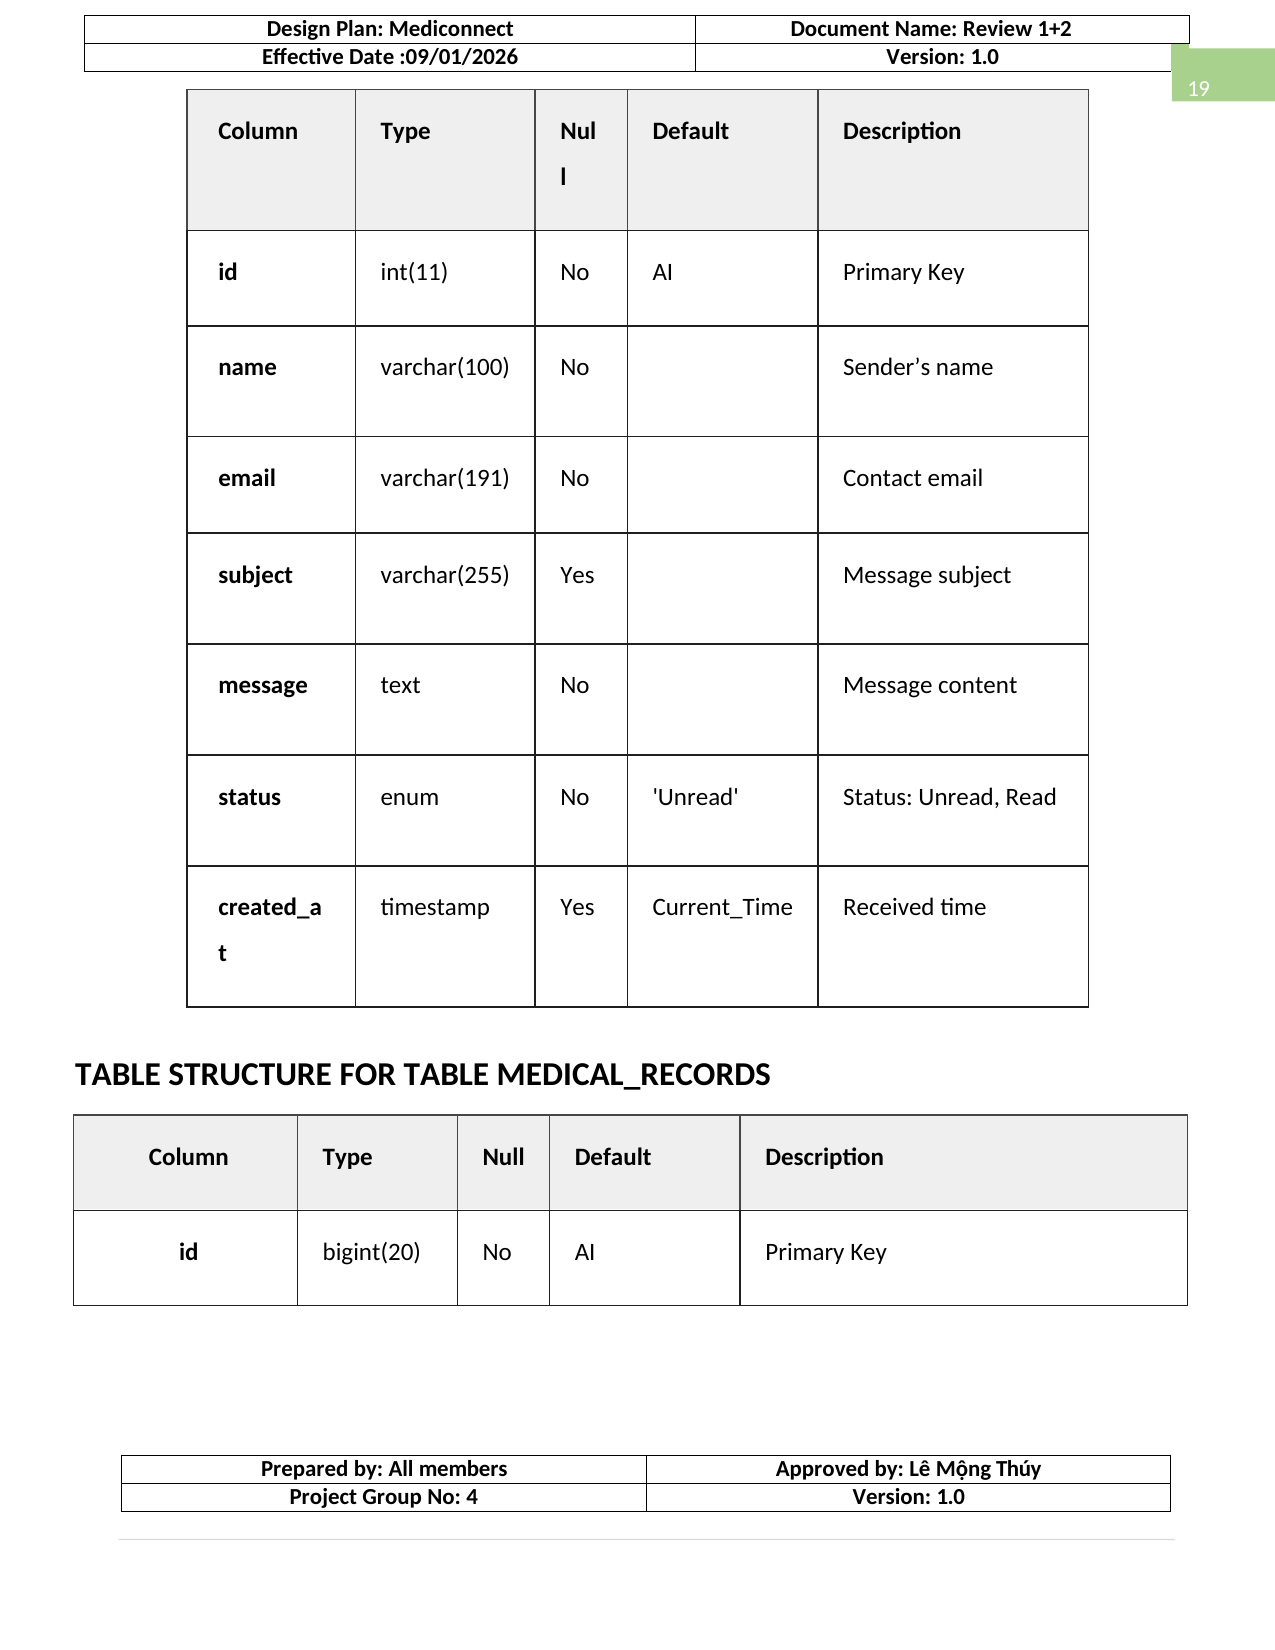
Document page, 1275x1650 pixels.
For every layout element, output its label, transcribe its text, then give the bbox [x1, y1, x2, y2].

table_cell Received time [819, 867, 1088, 1006]
table_cell Sender’s name [819, 327, 1088, 436]
table_cell int(11) [356, 231, 534, 325]
table_cell AI [628, 231, 817, 325]
table_cell [628, 327, 817, 436]
table_cell Yes [536, 534, 627, 643]
table_cell email [188, 437, 355, 532]
table_cell No [536, 327, 627, 436]
table_cell No [536, 645, 627, 754]
table_cell enum [356, 756, 534, 865]
table_cell Message subject [819, 534, 1088, 643]
table_header Description [819, 90, 1088, 230]
text TABLE STRUCTURE FOR TABLE MEDICAL_RECORDS [75, 1053, 1200, 1094]
table_cell No [536, 231, 627, 325]
table_cell created_at [188, 867, 355, 1006]
table_cell Yes [536, 867, 627, 1006]
table_cell subject [188, 534, 355, 643]
table_header Column [188, 90, 355, 230]
table_cell timestamp [356, 867, 534, 1006]
table_header Type [356, 90, 534, 230]
table_cell Message content [819, 645, 1088, 754]
table_cell id [188, 231, 355, 325]
table_cell No [458, 1211, 549, 1305]
table_header Null [536, 90, 627, 230]
table_cell [628, 645, 817, 754]
table_cell No [536, 756, 627, 865]
table_cell No [536, 437, 627, 532]
table_cell Primary Key [819, 231, 1088, 325]
table_header Null [458, 1116, 549, 1209]
table_cell Status: Unread, Read [819, 756, 1088, 865]
table_cell status [188, 756, 355, 865]
table_header Description [741, 1116, 1187, 1209]
table_cell Primary Key [741, 1211, 1187, 1305]
table_cell AI [550, 1211, 739, 1305]
table_cell varchar(100) [356, 327, 534, 436]
table_cell name [188, 327, 355, 436]
table_cell [628, 534, 817, 643]
table_cell 'Unread' [628, 756, 817, 865]
table_cell text [356, 645, 534, 754]
table_cell Current_Time [628, 867, 817, 1006]
table_cell varchar(255) [356, 534, 534, 643]
table_cell Contact email [819, 437, 1088, 532]
table_cell message [188, 645, 355, 754]
table_cell [628, 437, 817, 532]
table_header Default [628, 90, 817, 230]
table_cell id [74, 1211, 297, 1305]
table_header Column [74, 1116, 297, 1209]
table_cell varchar(191) [356, 437, 534, 532]
table_cell bigint(20) [298, 1211, 457, 1305]
table_header Default [550, 1116, 739, 1209]
table_header Type [298, 1116, 457, 1209]
